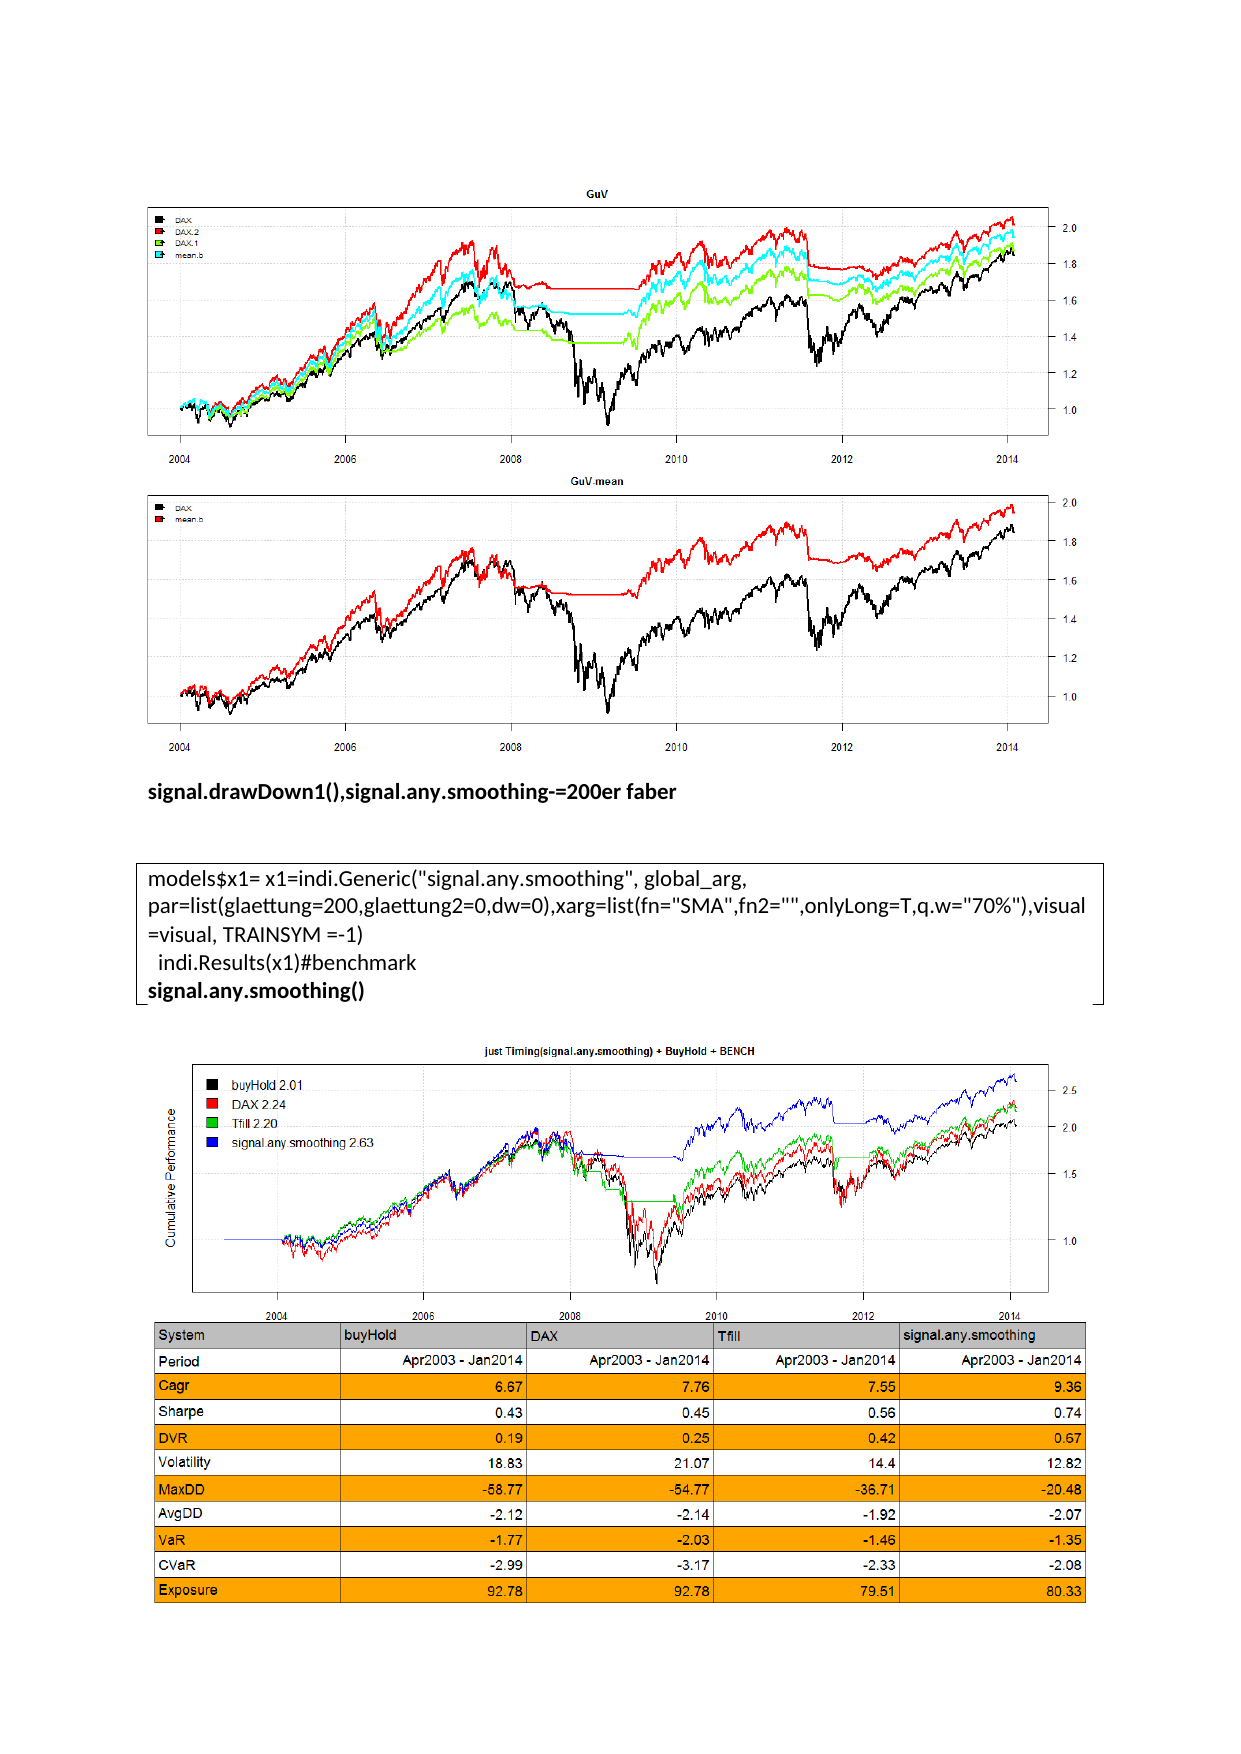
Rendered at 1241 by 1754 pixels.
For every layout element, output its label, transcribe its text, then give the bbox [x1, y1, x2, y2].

picture [147, 1004, 1093, 1610]
text signal.drawDown1(),signal.any.smoothing-=200er faber [148, 777, 1093, 838]
table_header models$x1= x1=indi.Generic("signal.any.smoothing", global_arg, par=list(glaettung=200,glaettung2=0,dw=0),xarg=list(fn="SMA",fn2="",onlyLong=T,q.w="70%"),visual=visual, TRAINSYM =-1) indi.Results(x1)#benchmark signal.any.smoothing() [137, 864, 1103, 1004]
picture [147, 147, 1093, 753]
